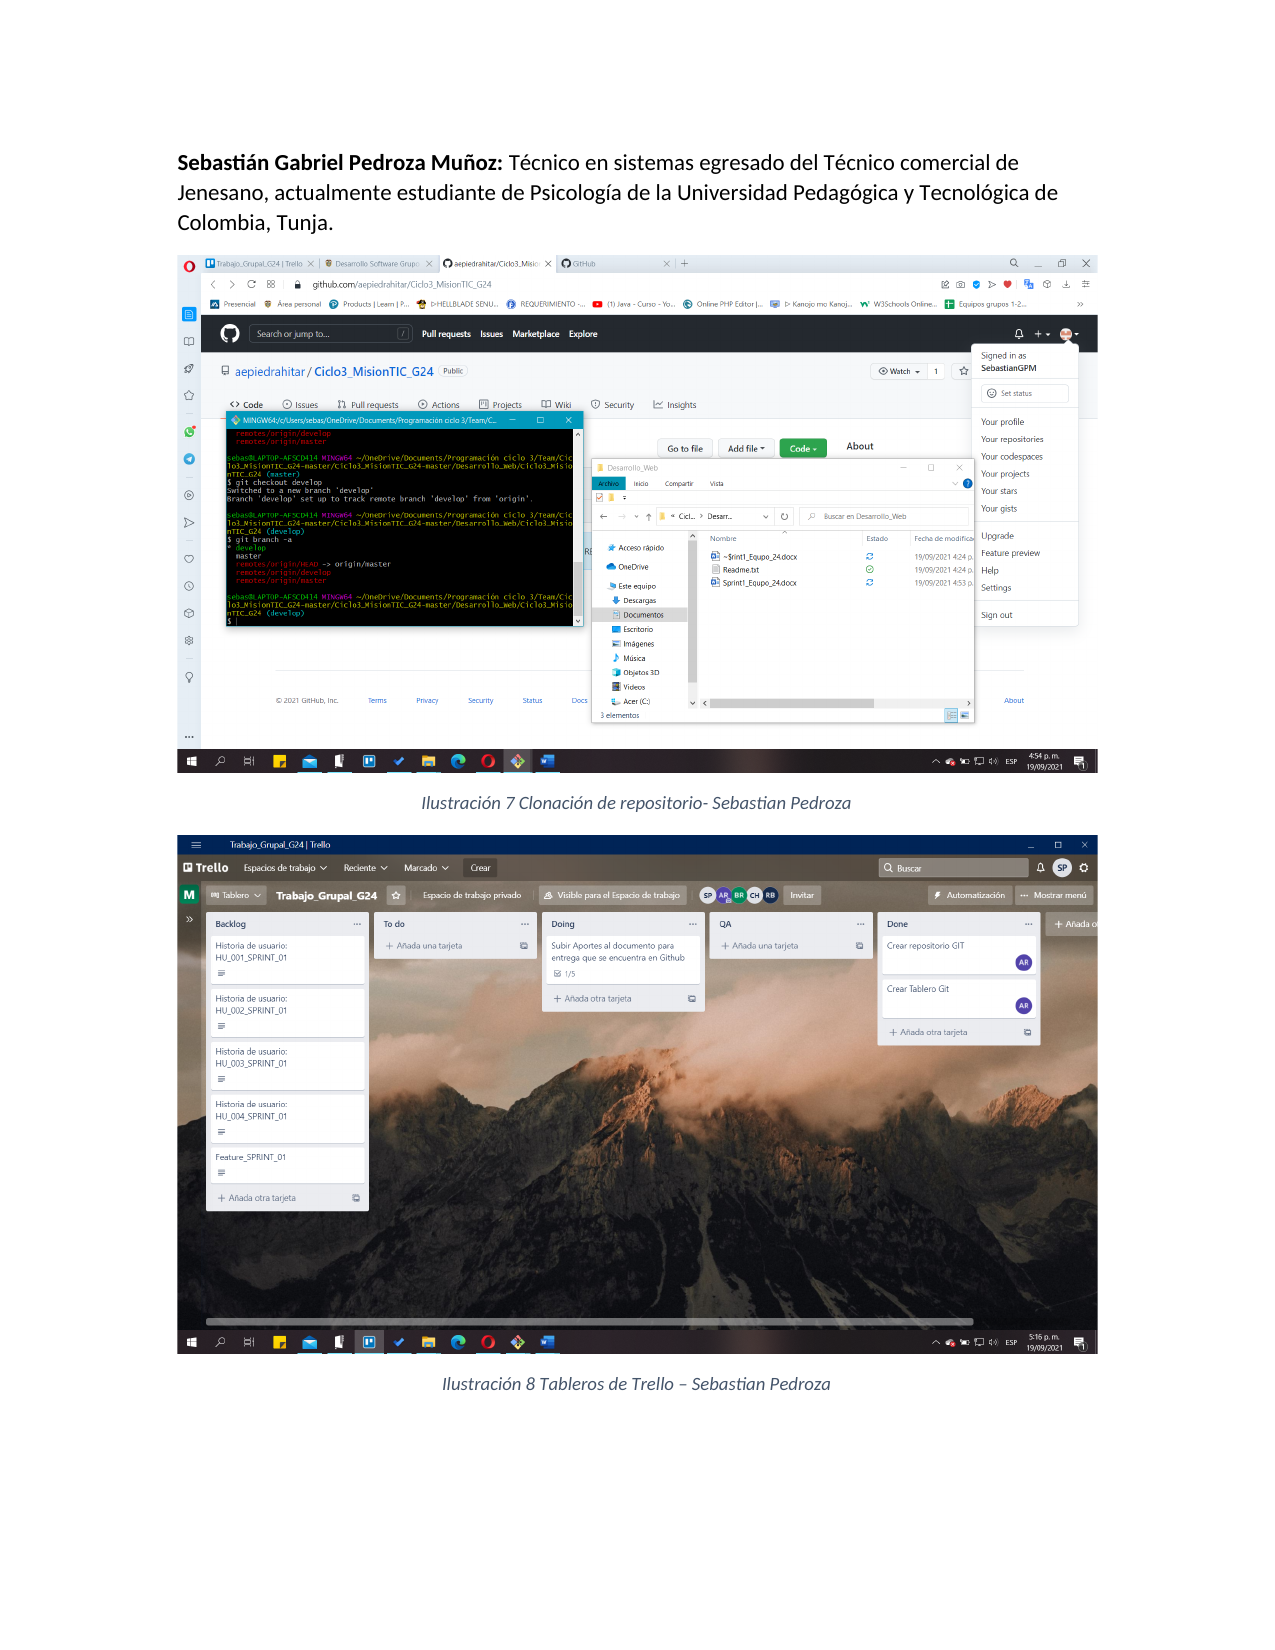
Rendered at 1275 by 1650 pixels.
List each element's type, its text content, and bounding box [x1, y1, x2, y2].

text Sebastián Gabriel Pedroza Muñoz: Técnico en sistemas egresado del Técnico comercial de Jenesano, actualmente estudiante de Psicología de la Universidad Pedagógica y Tecnológica de Colombia, Tunja. [177, 148, 1098, 236]
text Ilustración 8 Tableros de Trello – Sebastian Pedroza [177, 1372, 1098, 1395]
picture [177, 255, 1098, 773]
picture [177, 835, 1098, 1354]
text Ilustración 7 Clonación de repositorio- Sebastian Pedroza [177, 792, 1098, 814]
